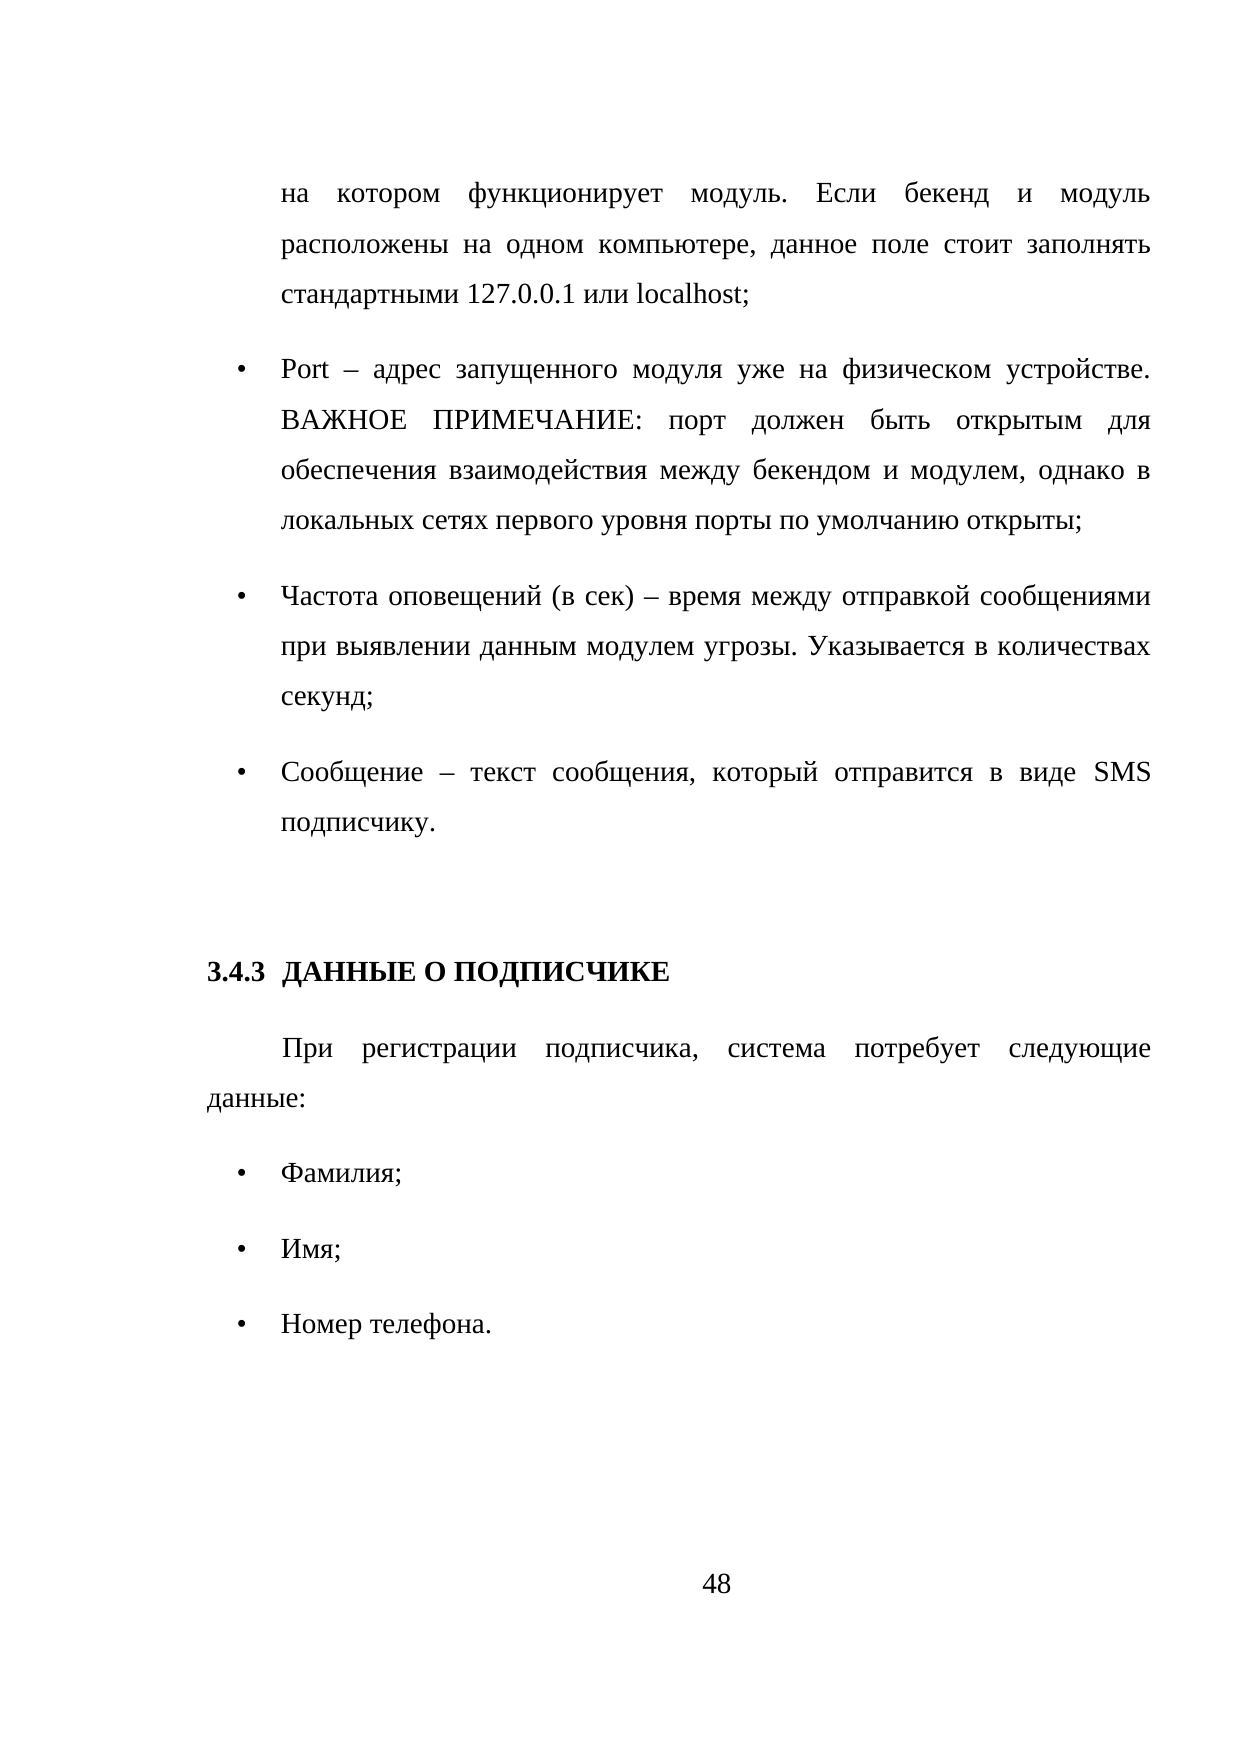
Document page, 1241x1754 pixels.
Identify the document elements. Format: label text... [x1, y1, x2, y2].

text Имя; [236, 1231, 1152, 1264]
text Port – адрес запущенного модуля уже на физическом устройстве. ВАЖНОЕ ПРИМЕЧАНИЕ: порт должен быть открытым для обеспечения взаимодействия между бекендом и модулем, однако в локальных сетях первого уровня порты по умолчанию открыты; [236, 351, 1152, 536]
text Фамилия; [236, 1156, 1152, 1189]
text При регистрации подписчика, система потребует следующие данные: [207, 1030, 1152, 1114]
text Номер телефона. [236, 1306, 1152, 1340]
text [236, 176, 1152, 310]
text Частота оповещений (в сек) – время между отправкой сообщениями при выявлении данным модулем угрозы. Указывается в количествах секунд; [236, 578, 1152, 712]
list Данные о подписчике [207, 954, 1152, 988]
text Сообщение – текст сообщения, который отправится в виде SMS подписчику. [236, 754, 1152, 837]
